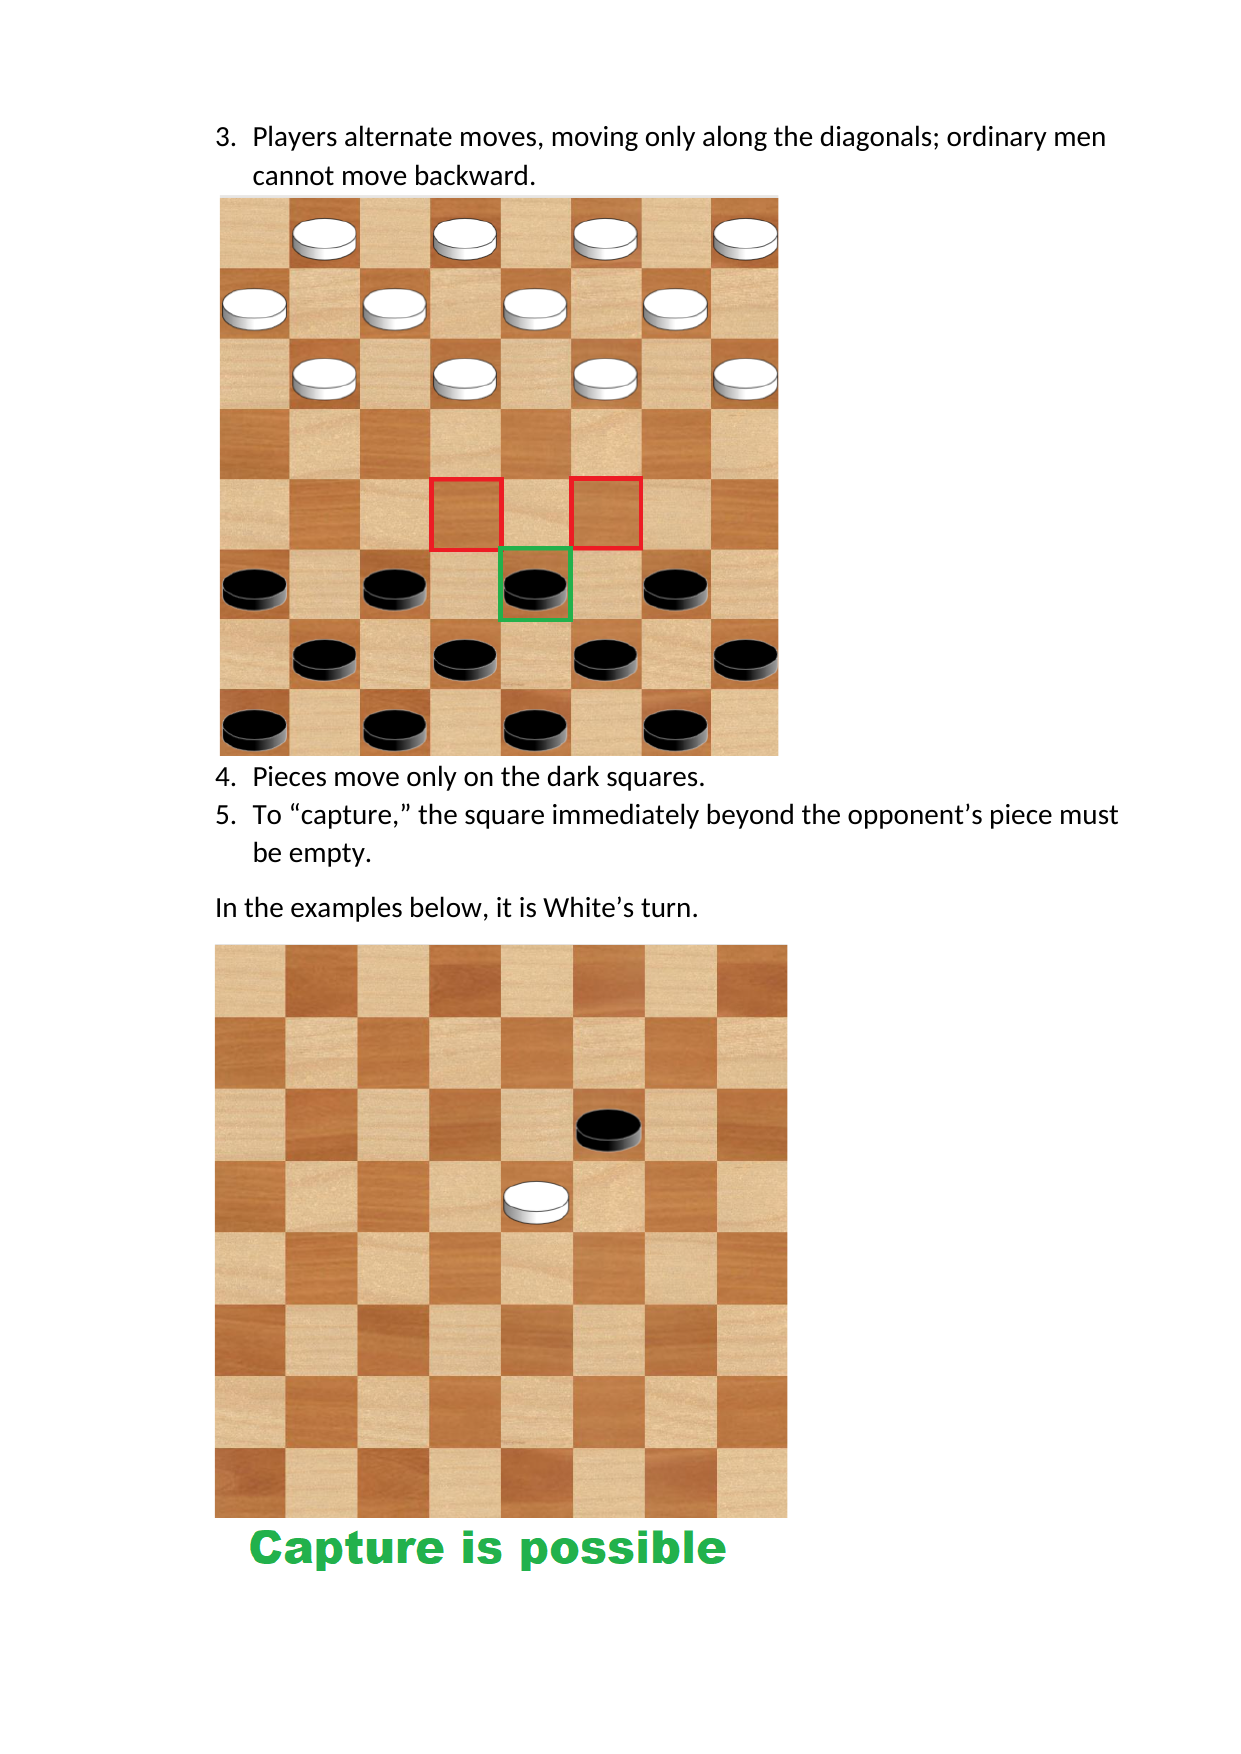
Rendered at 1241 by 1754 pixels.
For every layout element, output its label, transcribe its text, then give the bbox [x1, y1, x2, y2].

picture [214, 944, 788, 1571]
list Pieces move only on the dark squares. [215, 758, 1152, 793]
picture [219, 195, 779, 756]
text In the examples below, it is White’s turn. [215, 889, 1152, 925]
list To “capture,” the square immediately beyond the opponent’s piece must be empty. [215, 796, 1152, 870]
list Players alternate moves, moving only along the diagonals; ordinary men cannot move backward. [215, 118, 1152, 192]
